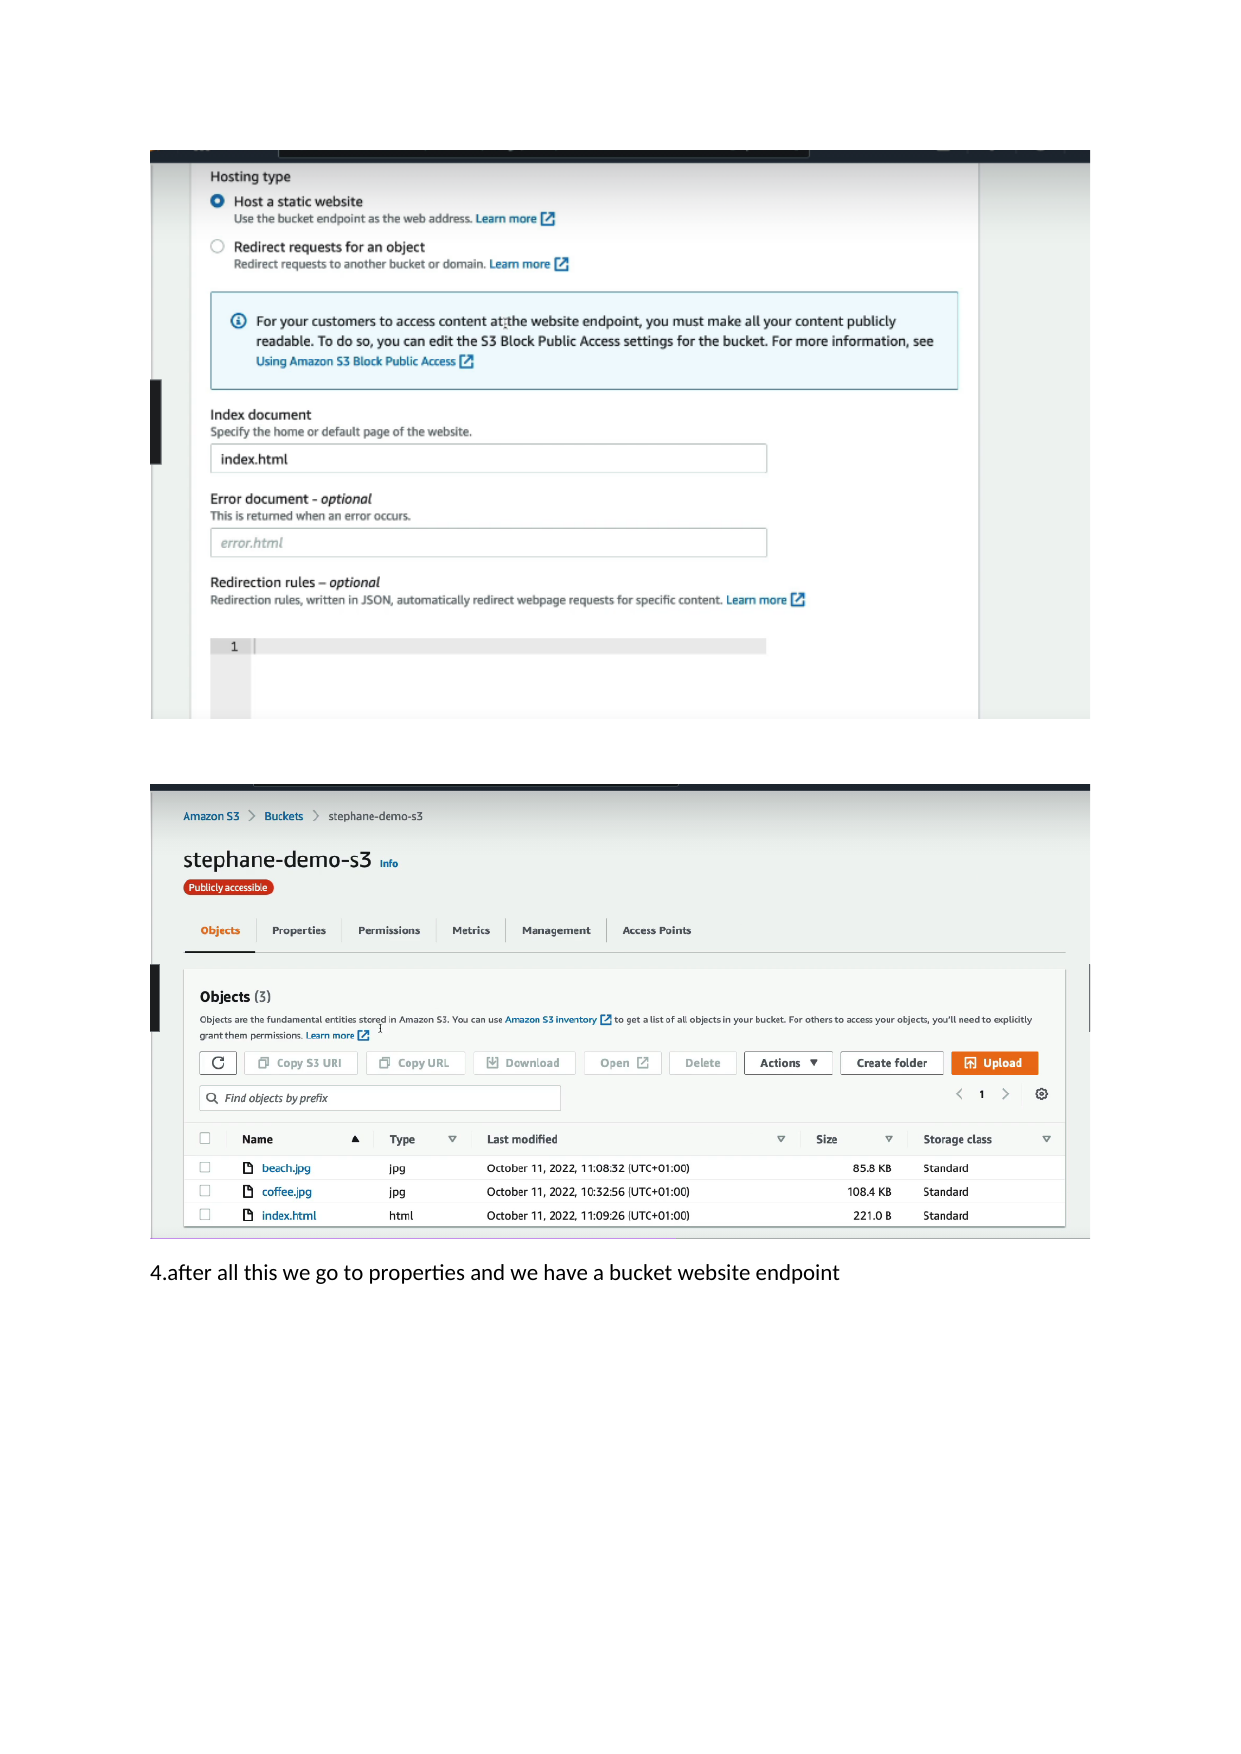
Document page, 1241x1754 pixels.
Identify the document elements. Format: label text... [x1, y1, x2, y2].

picture [150, 150, 1091, 719]
text 4.after all this we go to properties and we have a bucket website endpoint [150, 1258, 1090, 1286]
picture [150, 784, 1091, 1239]
